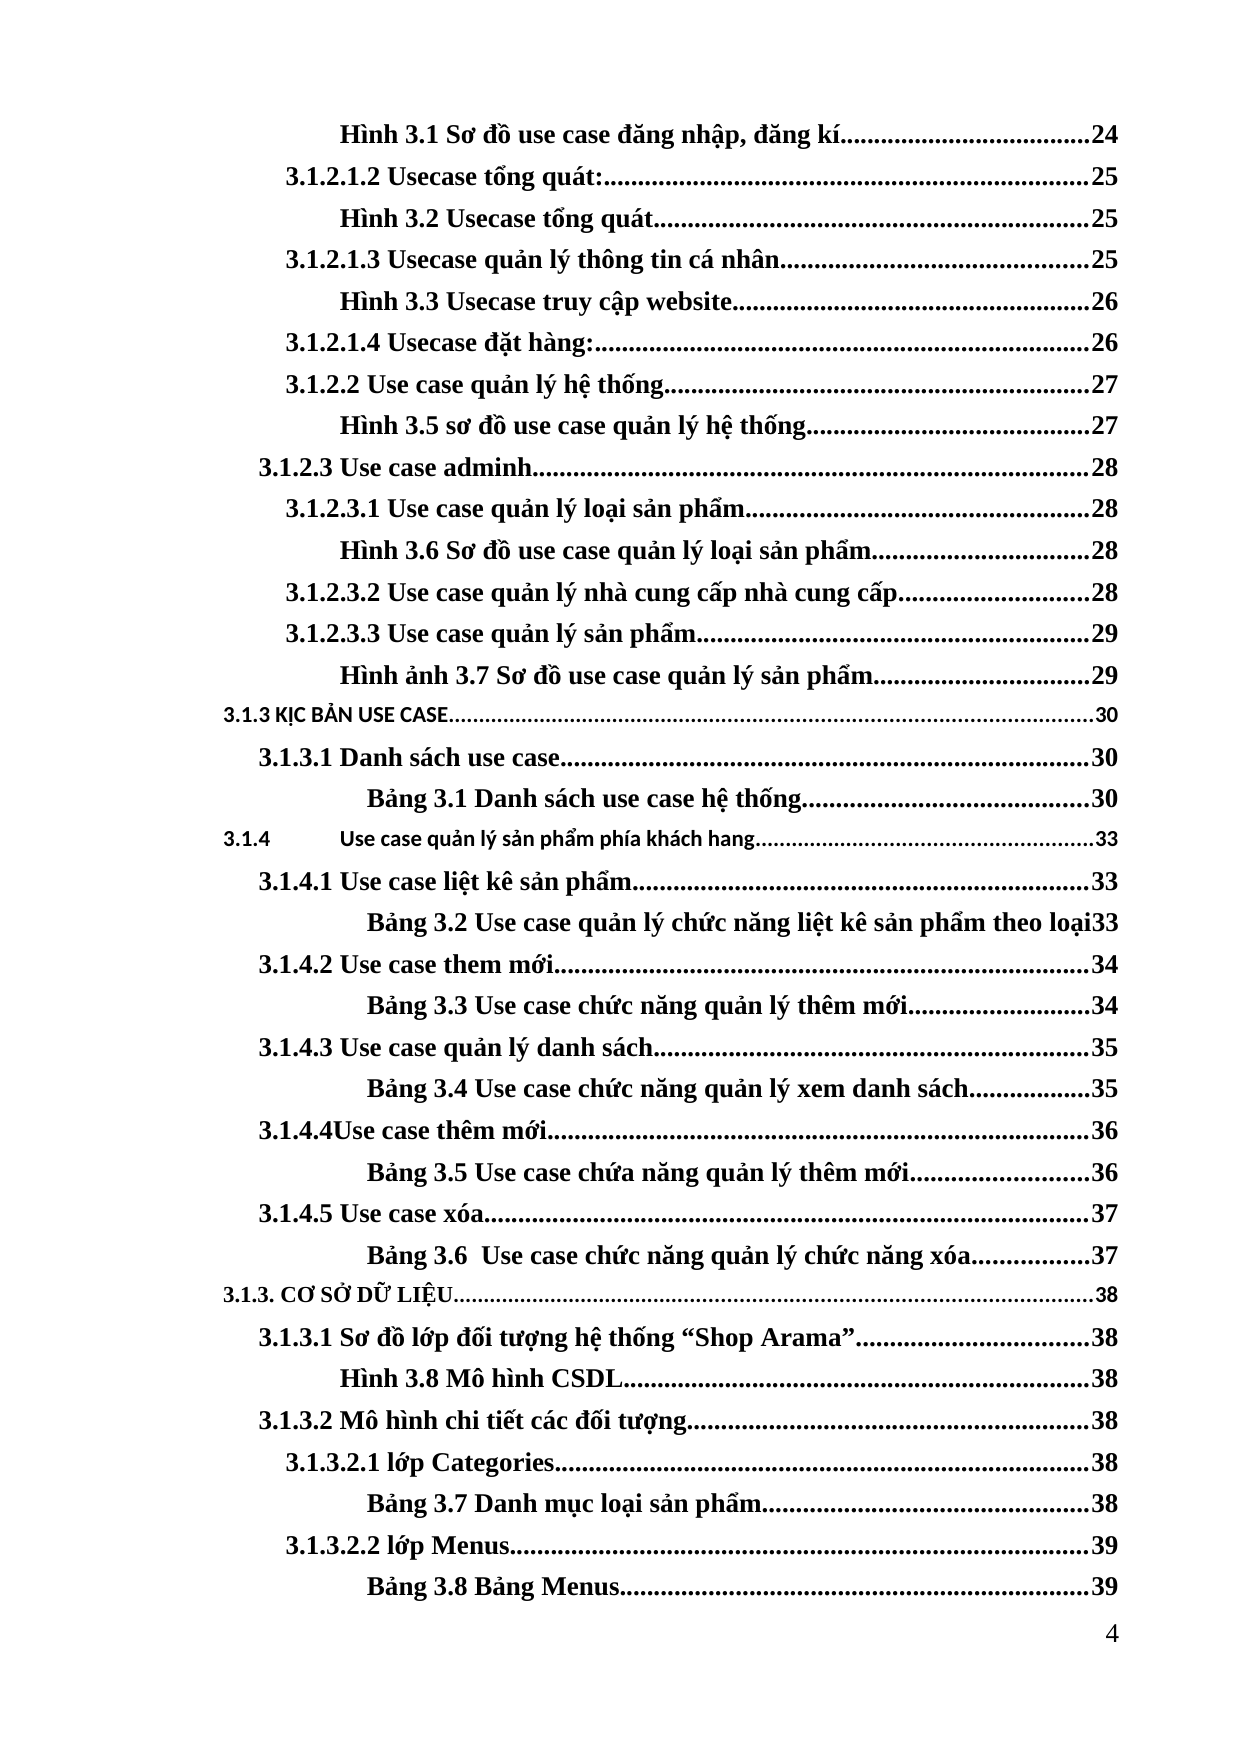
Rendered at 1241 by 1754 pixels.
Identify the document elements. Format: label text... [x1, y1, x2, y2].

text Hình 3.5 sơ đồ use case quản lý hệ thống 27 [339, 409, 1119, 441]
text 3.1.3.1 Sơ đồ lớp đối tượng hệ thống “Shop Arama” 38 [258, 1321, 1119, 1352]
text 3.1.4.5 Use case xóa 37 [258, 1197, 1119, 1228]
text Hình 3.8 Mô hình CSDL 38 [339, 1363, 1119, 1394]
text Bảng 3.5 Use case chứa năng quản lý thêm mới 36 [367, 1156, 1119, 1187]
text Bảng 3.2 Use case quản lý chức năng liệt kê sản phẩm theo loại 33 [367, 906, 1119, 937]
text 3.1.4.1 Use case liệt kê sản phẩm 33 [258, 865, 1119, 896]
text 3.1.4.2 Use case them mới 34 [258, 948, 1119, 979]
text 3.1.4.4Use case thêm mới 36 [258, 1114, 1119, 1145]
text Hình ảnh 3.7 Sơ đồ use case quản lý sản phẩm 29 [339, 659, 1119, 690]
text Hình 3.6 Sơ đồ use case quản lý loại sản phẩm 28 [339, 534, 1119, 565]
text Bảng 3.6 Use case chức năng quản lý chức năng xóa 37 [367, 1239, 1119, 1270]
text 3.1.4.3 Use case quản lý danh sách 35 [258, 1031, 1119, 1062]
text Hình 3.3 Usecase truy cập website 26 [339, 285, 1119, 316]
text 3.1.3. CƠ SỞ DỮ LIỆU 38 [223, 1280, 1119, 1308]
text 3.1.2.2 Use case quản lý hệ thống 27 [285, 368, 1119, 399]
text 3.1.3 KỊC BẢN USE CASE 30 [223, 700, 1119, 728]
text 3.1.2.3.3 Use case quản lý sản phẩm 29 [285, 617, 1119, 648]
text Hình 3.1 Sơ đồ use case đăng nhập, đăng kí 24 [339, 118, 1119, 150]
text Bảng 3.1 Danh sách use case hệ thống 30 [367, 783, 1119, 814]
text Hình 3.2 Usecase tổng quát 25 [339, 202, 1119, 233]
text Bảng 3.8 Bảng Menus 39 [367, 1570, 1119, 1602]
text Bảng 3.4 Use case chức năng quản lý xem danh sách 35 [367, 1073, 1119, 1104]
text 3.1.2.1.3 Usecase quản lý thông tin cá nhân 25 [285, 243, 1119, 274]
text 3.1.2.3.1 Use case quản lý loại sản phẩm 28 [285, 493, 1119, 524]
text Bảng 3.3 Use case chức năng quản lý thêm mới 34 [367, 989, 1119, 1021]
text 3.1.2.3.2 Use case quản lý nhà cung cấp nhà cung cấp 28 [285, 576, 1119, 607]
text 3.1.3.1 Danh sách use case 30 [258, 741, 1119, 772]
text 3.1.3.2.2 lớp Menus 39 [285, 1529, 1119, 1560]
text 3.1.3.2.1 lớp Categories 38 [285, 1446, 1119, 1477]
text 3.1.2.3 Use case adminh 28 [258, 451, 1119, 482]
text 3.1.2.1.4 Usecase đặt hàng: 26 [285, 326, 1119, 357]
text 3.1.4 Use case quản lý sản phẩm phía khách hang 33 [223, 824, 1119, 852]
text Bảng 3.7 Danh mục loại sản phẩm 38 [367, 1487, 1119, 1518]
text 3.1.2.1.2 Usecase tổng quát: 25 [285, 160, 1119, 191]
text 3.1.3.2 Mô hình chi tiết các đối tượng 38 [258, 1404, 1119, 1435]
